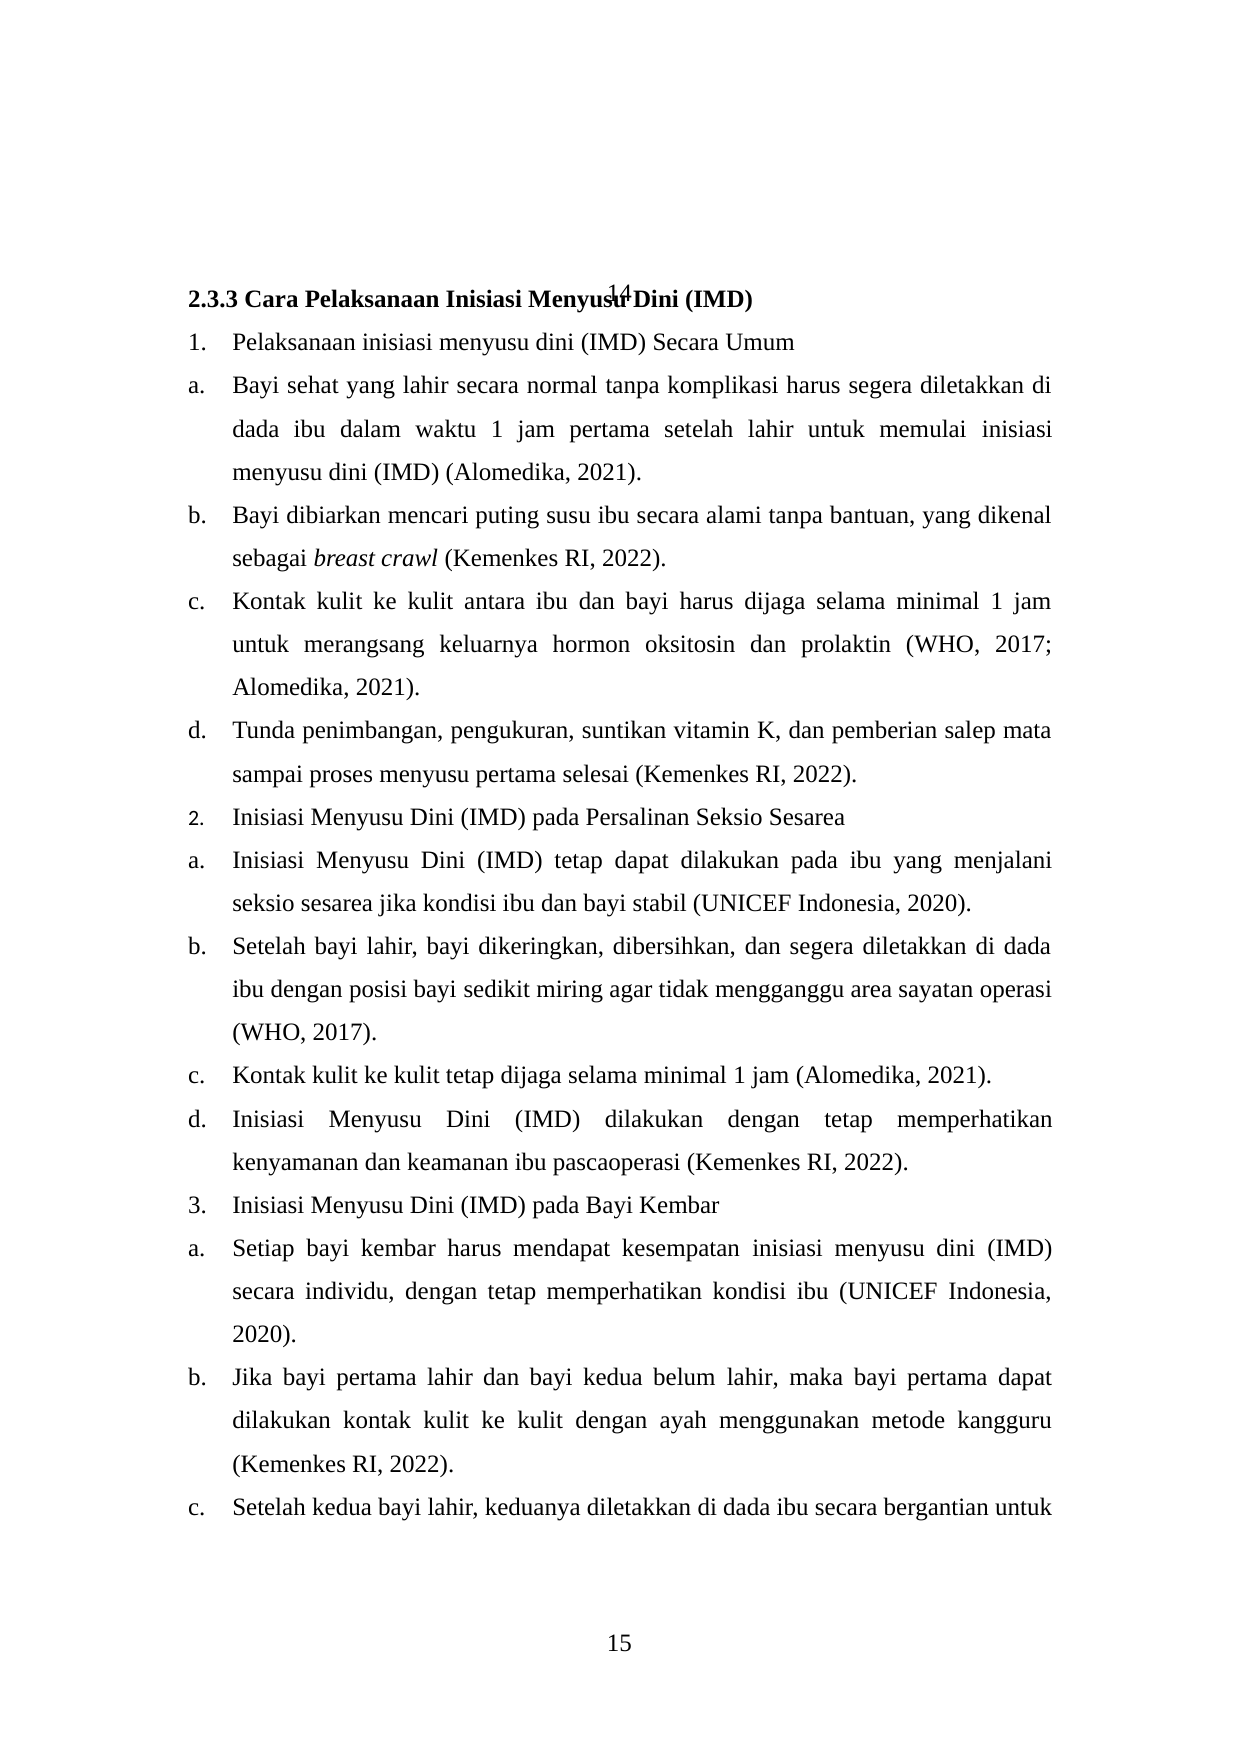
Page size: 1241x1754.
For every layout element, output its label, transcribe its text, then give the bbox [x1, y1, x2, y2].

list Inisiasi Menyusu Dini (IMD) pada Bayi Kembar [188, 1190, 1052, 1219]
list Pelaksanaan inisiasi menyusu dini (IMD) Secara Umum [188, 327, 1052, 356]
list Tunda penimbangan, pengukuran, suntikan vitamin K, dan pemberian salep mata sampai proses menyusu pertama selesai (Kemenkes RI, 2022). [188, 716, 1052, 787]
text 2.3.3 Cara Pelaksanaan Inisiasi Menyusu Dini (IMD) [188, 284, 1052, 313]
list Kontak kulit ke kulit antara ibu dan bayi harus dijaga selama minimal 1 jam untuk merangsang keluarnya hormon oksitosin dan prolaktin (WHO, 2017; Alomedika, 2021). [188, 586, 1052, 701]
list Inisiasi Menyusu Dini (IMD) tetap dapat dilakukan pada ibu yang menjalani seksio sesarea jika kondisi ibu dan bayi stabil (UNICEF Indonesia, 2020). [188, 845, 1052, 917]
list Jika bayi pertama lahir dan bayi kedua belum lahir, maka bayi pertama dapat dilakukan kontak kulit ke kulit dengan ayah menggunakan metode kangguru (Kemenkes RI, 2022). [188, 1362, 1052, 1477]
list Setiap bayi kembar harus mendapat kesempatan inisiasi menyusu dini (IMD) secara individu, dengan tetap memperhatikan kondisi ibu (UNICEF Indonesia, 2020). [188, 1233, 1052, 1348]
list Bayi sehat yang lahir secara normal tanpa komplikasi harus segera diletakkan di dada ibu dalam waktu 1 jam pertama setelah lahir untuk memulai inisiasi menyusu dini (IMD) (Alomedika, 2021). [188, 371, 1052, 486]
list Inisiasi Menyusu Dini (IMD) dilakukan dengan tetap memperhatikan kenyamanan dan keamanan ibu pascaoperasi (Kemenkes RI, 2022). [188, 1104, 1052, 1176]
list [188, 1492, 1052, 1521]
list Setelah bayi lahir, bayi dikeringkan, dibersihkan, dan segera diletakkan di dada ibu dengan posisi bayi sedikit miring agar tidak mengganggu area sayatan operasi (WHO, 2017). [188, 931, 1052, 1046]
list Inisiasi Menyusu Dini (IMD) pada Persalinan Seksio Sesarea [188, 802, 1052, 831]
list Kontak kulit ke kulit tetap dijaga selama minimal 1 jam (Alomedika, 2021). [188, 1061, 1052, 1089]
list Bayi dibiarkan mencari puting susu ibu secara alami tanpa bantuan, yang dikenal sebagai breast crawl (Kemenkes RI, 2022). [188, 500, 1052, 572]
